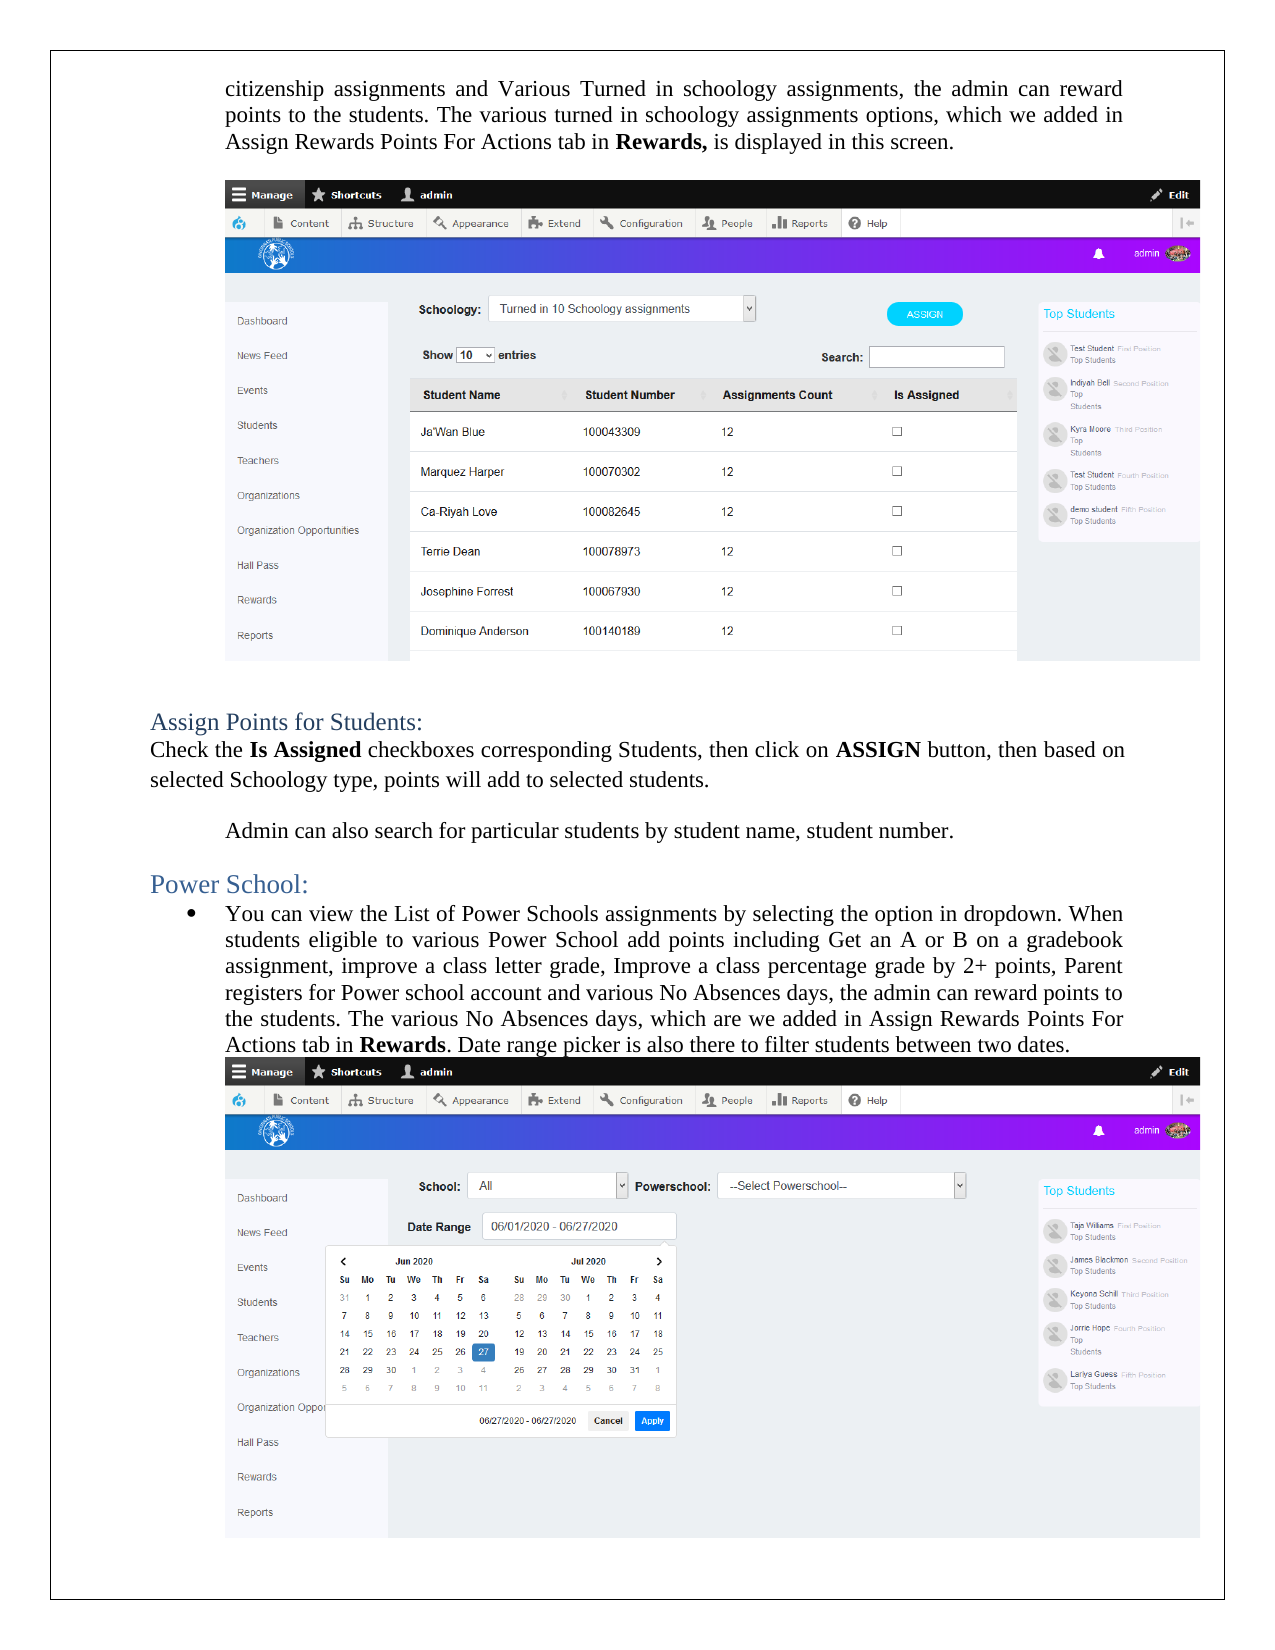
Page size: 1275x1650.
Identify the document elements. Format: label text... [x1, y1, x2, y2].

subtitle Power School: [150, 868, 1125, 900]
picture [225, 1057, 1200, 1538]
list You can view the List of Power Schools assignments by selecting the option in dropdown. When students eligible to various Power School add points including Get an A or B on a gradebook assignment, improve a class letter grade, Improve a class percentage grade by 2+ points, Parent registers for Power school account and various No Absences days, the admin can reward points to the students. The various No Absences days, which are we added in Assign Rewards Points For Actions tab in Rewards. Date range picker is also there to filter students between two dates. [187, 900, 1125, 1058]
text Check the Is Assigned checkboxes corresponding Students, then click on ASSIGN button, then based on selected Schoology type, points will add to selected students. [150, 736, 1125, 793]
picture [225, 180, 1200, 661]
text Admin can also search for particular students by student name, student number. [150, 817, 1125, 844]
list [187, 75, 1125, 154]
subtitle Assign Points for Students: [150, 707, 1125, 736]
